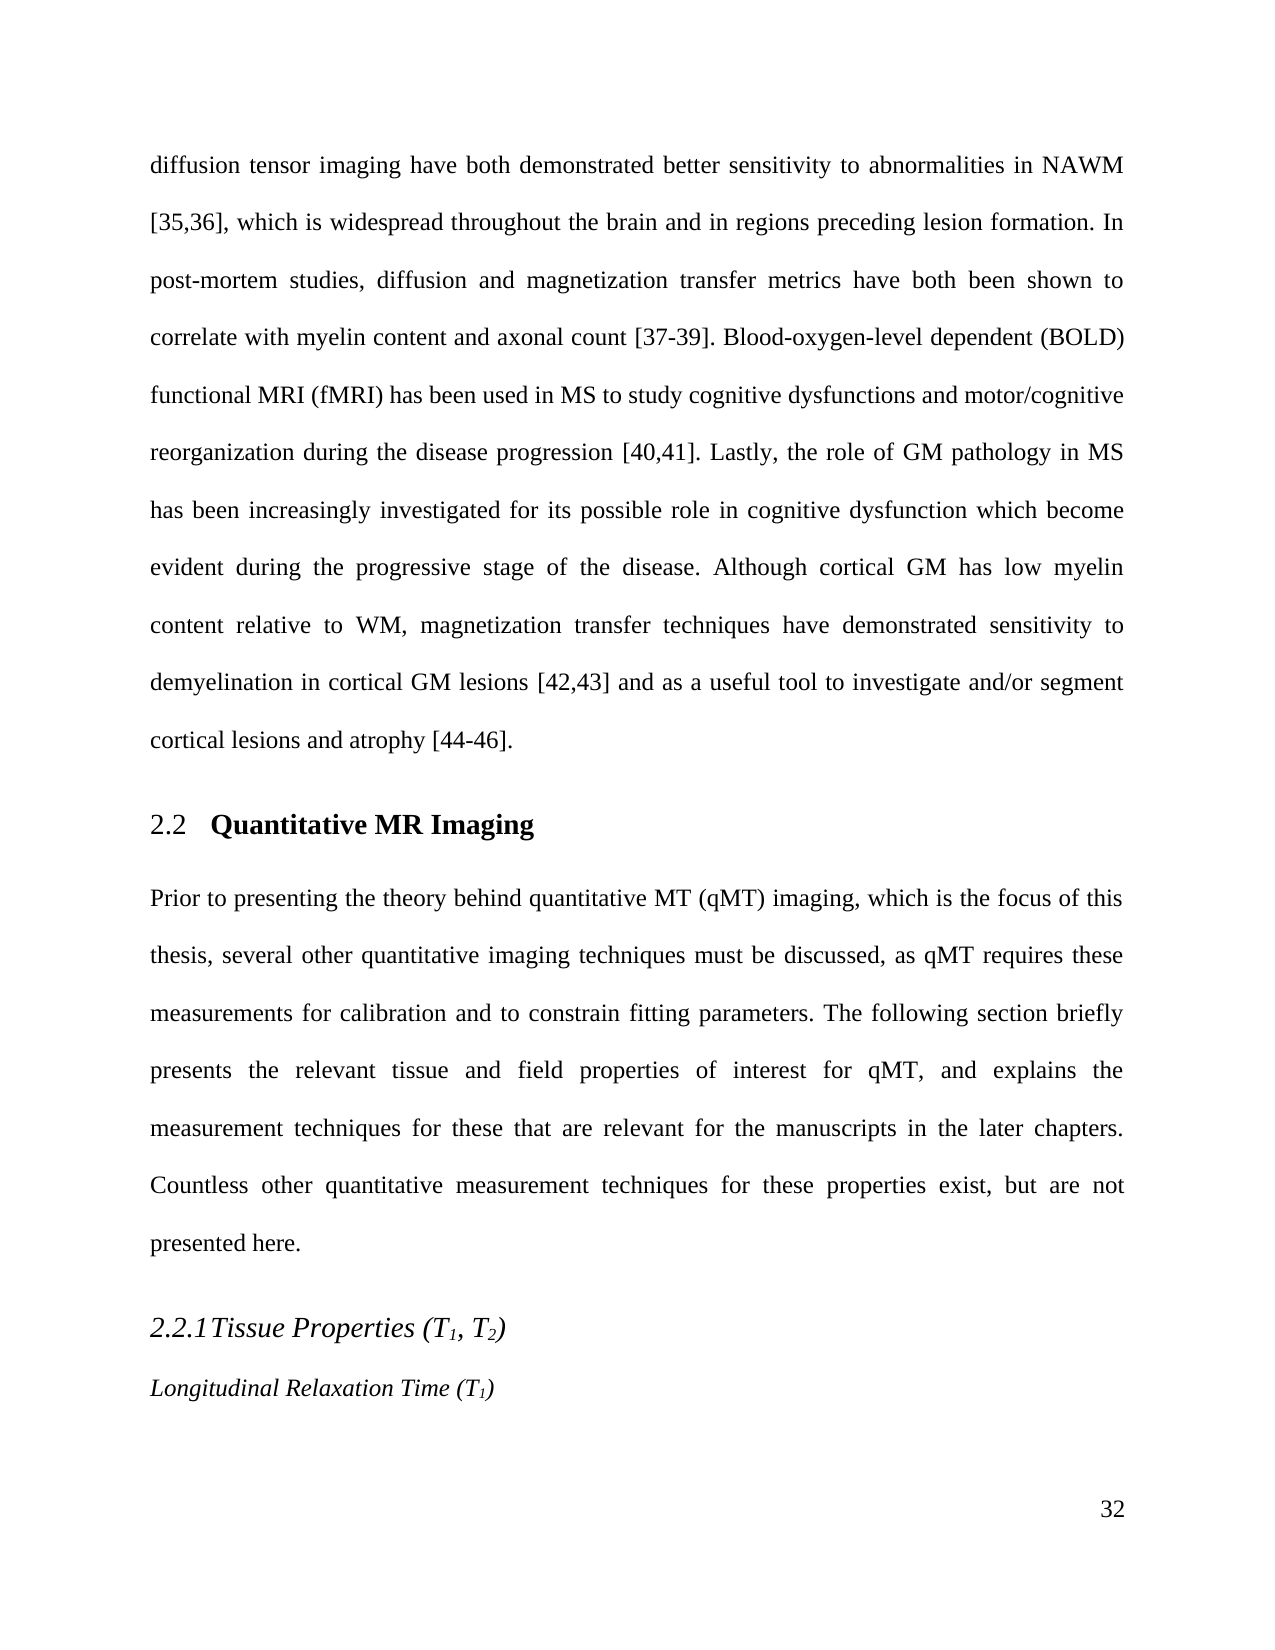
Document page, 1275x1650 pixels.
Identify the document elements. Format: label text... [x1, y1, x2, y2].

subtitle Tissue Properties (T1, T2) [150, 1310, 1125, 1344]
subtitle Quantitative MR Imaging [150, 807, 1125, 841]
text Prior to presenting the theory behind quantitative MT (qMT) imaging, which is the focus of this thesis, several other quantitative imaging techniques must be discussed, as qMT requires these measurements for calibration and to constrain fitting parameters. The following section briefly presents the relevant tissue and field properties of interest for qMT, and explains the measurement techniques for these that are relevant for the manuscripts in the later chapters. Countless other quantitative measurement techniques for these properties exist, but are not presented here. [150, 883, 1125, 1257]
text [150, 150, 1125, 754]
text Longitudinal Relaxation Time (T1) [150, 1373, 1125, 1402]
